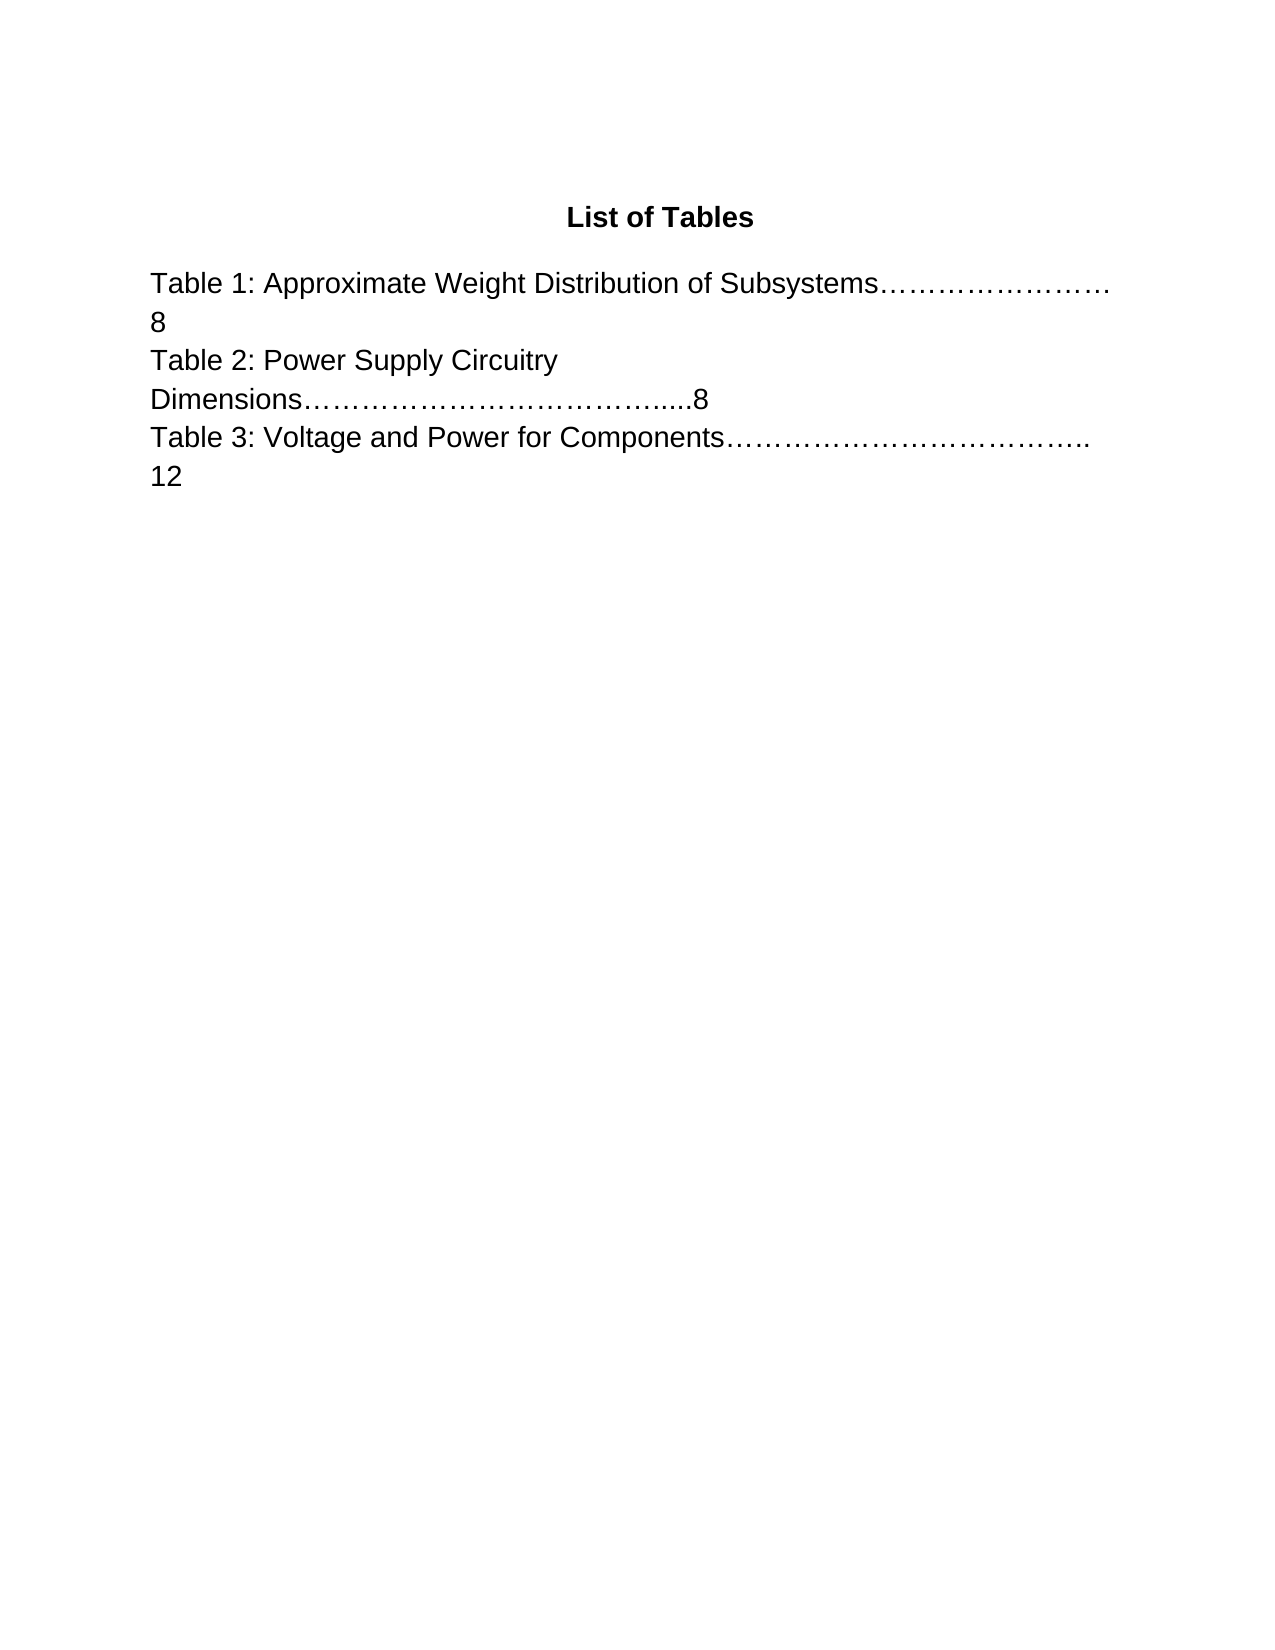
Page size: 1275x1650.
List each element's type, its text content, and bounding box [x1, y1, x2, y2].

text List of Tables [187, 200, 1125, 233]
